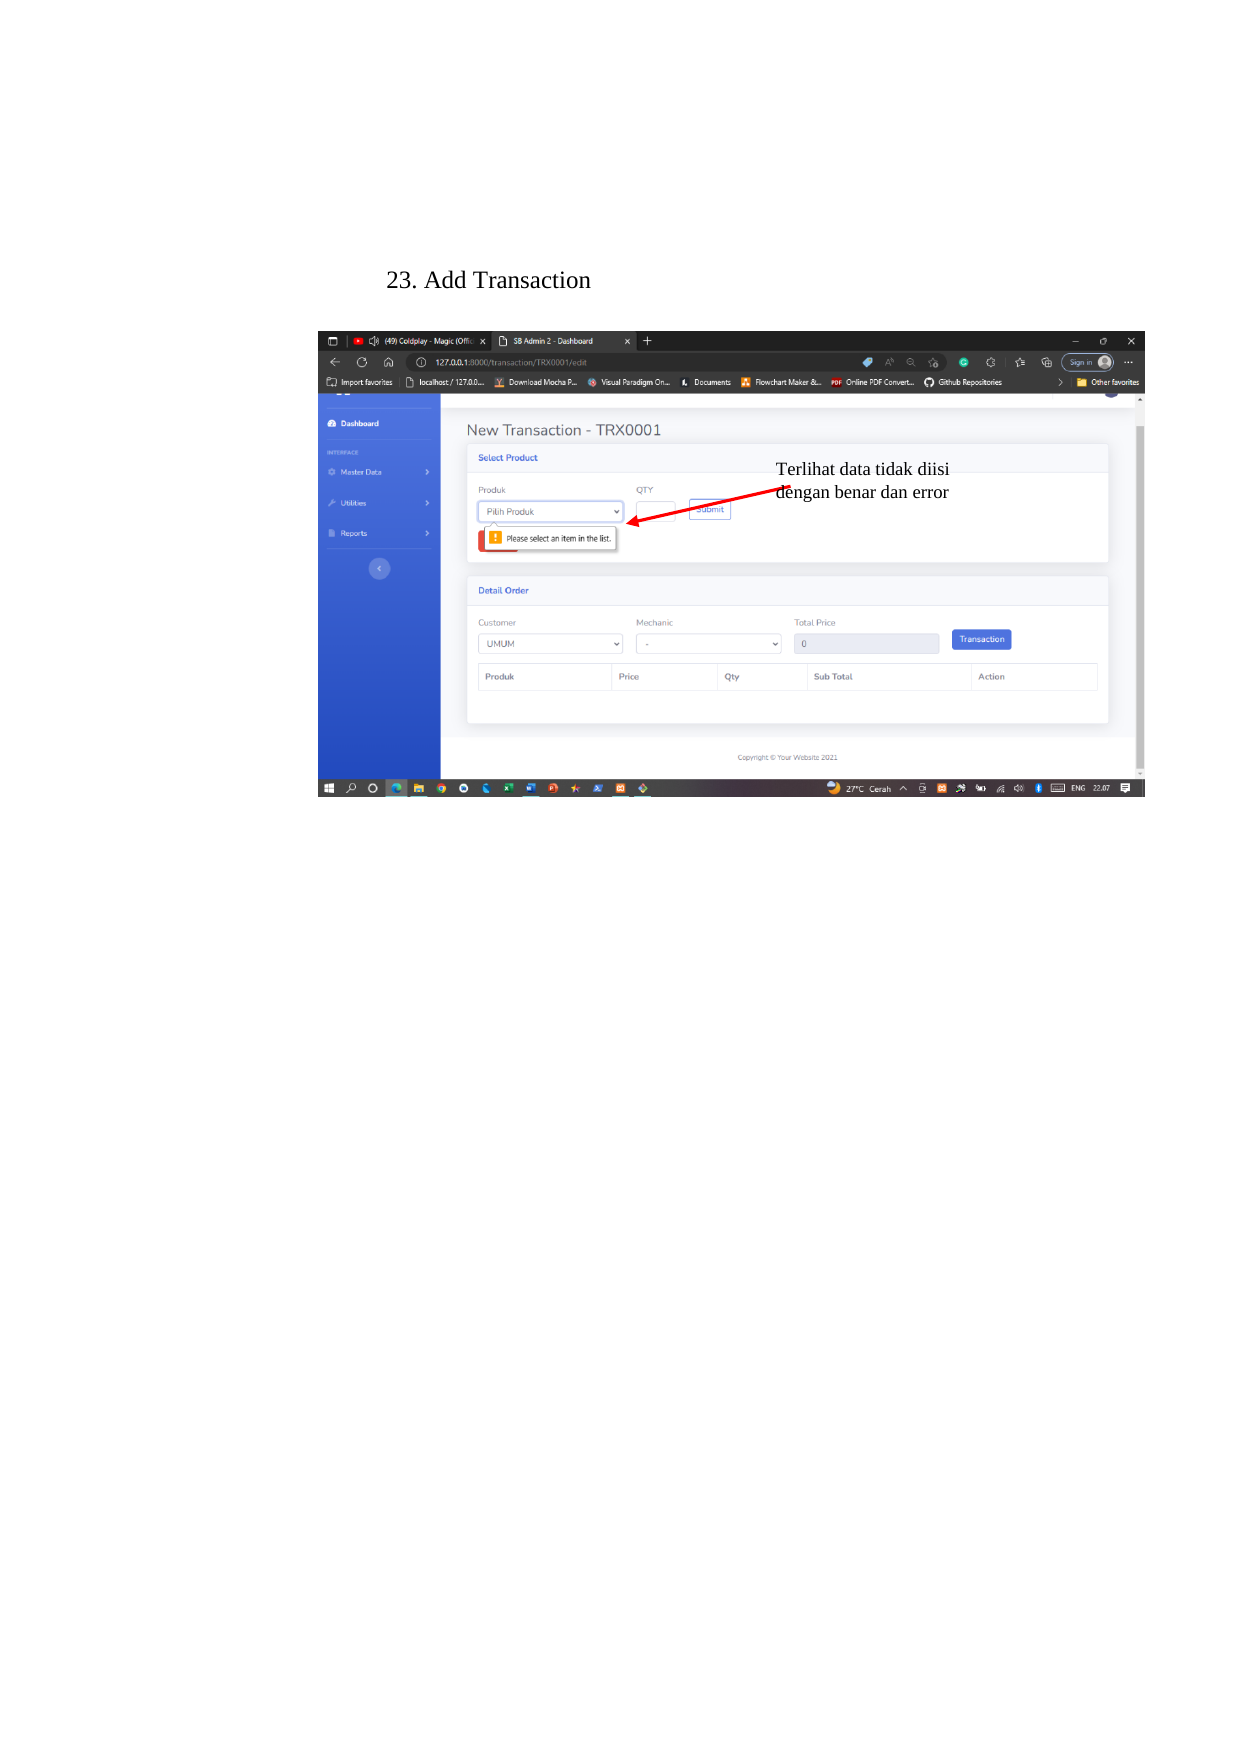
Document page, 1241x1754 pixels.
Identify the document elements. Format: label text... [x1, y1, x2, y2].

picture [318, 331, 1145, 797]
list Add Transaction [386, 265, 1063, 294]
